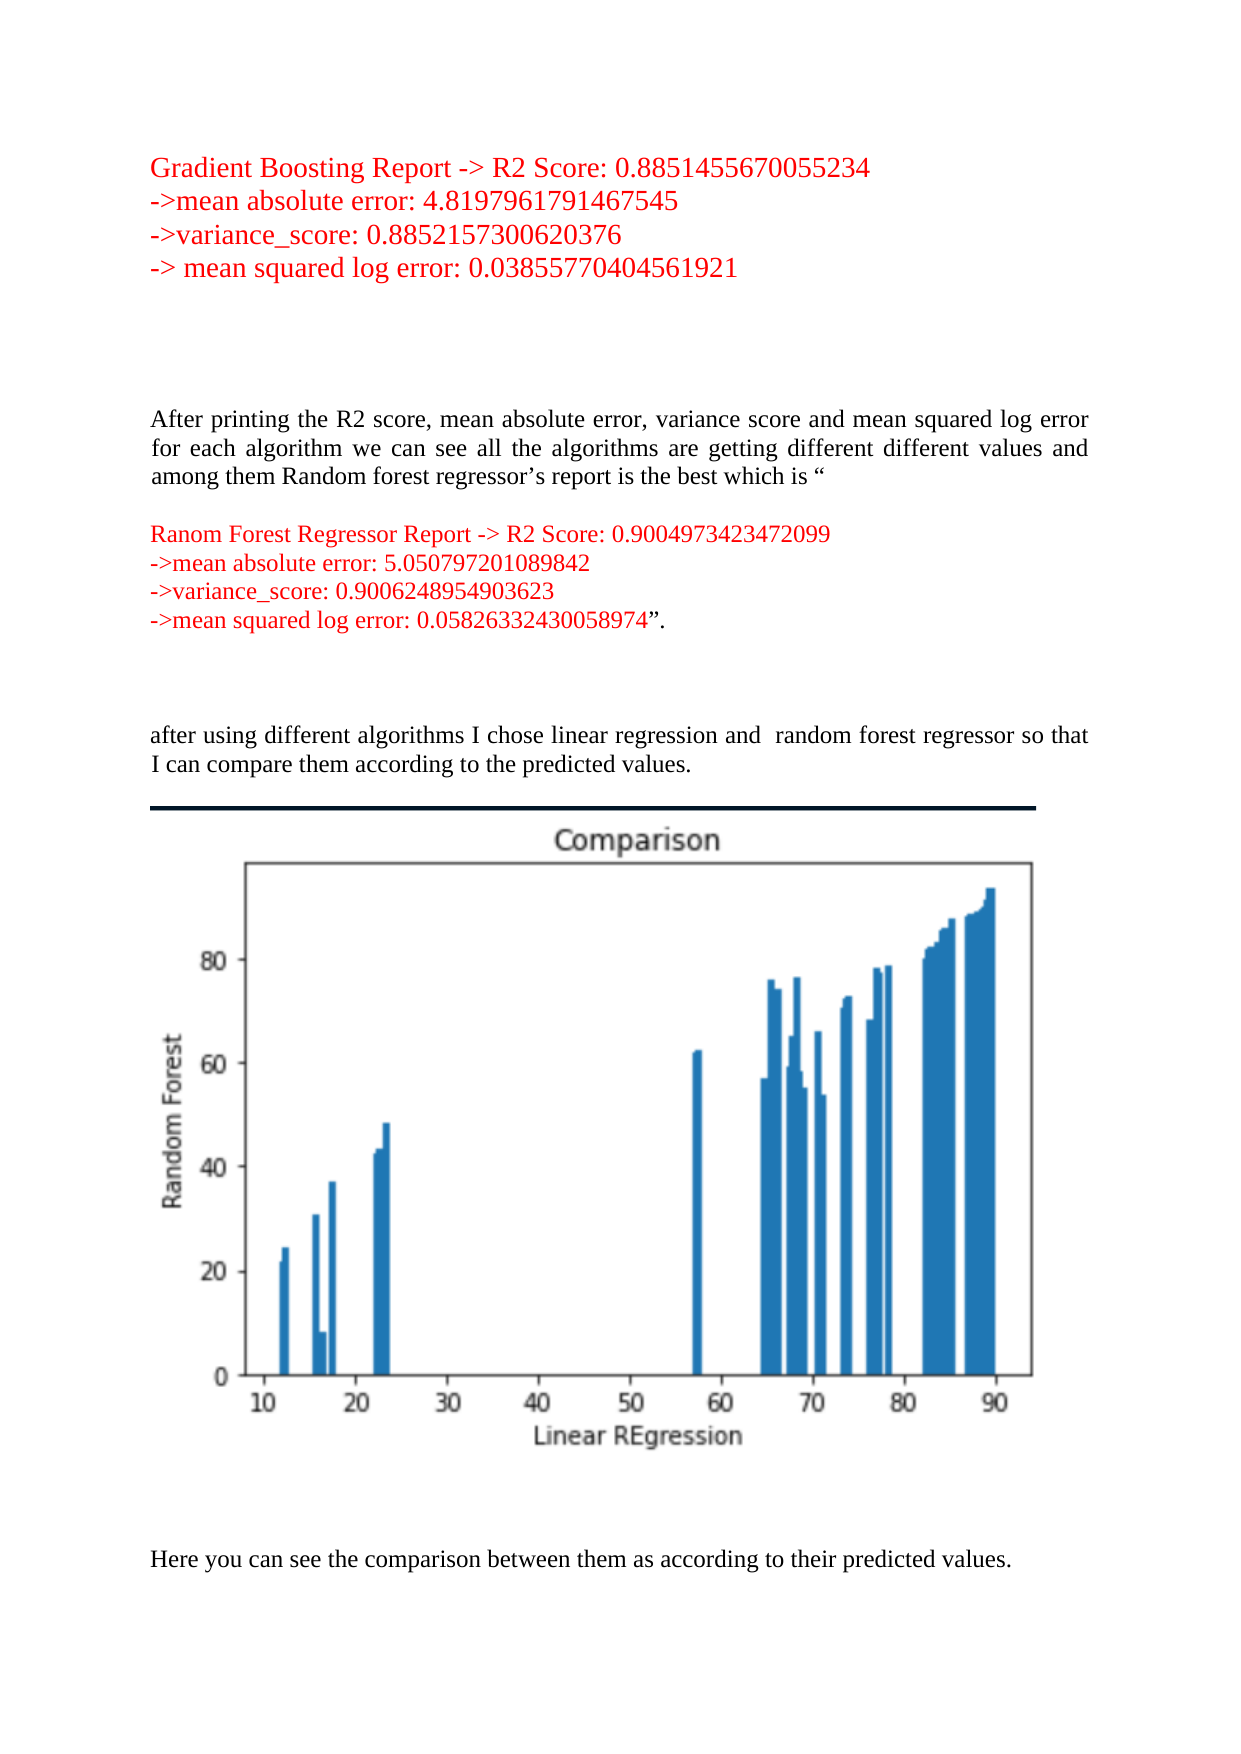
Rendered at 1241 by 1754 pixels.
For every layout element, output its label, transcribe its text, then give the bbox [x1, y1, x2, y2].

text -> mean squared log error: 0.03855770404561921 [150, 251, 1090, 284]
text ->mean absolute error: 5.050797201089842 [150, 548, 1090, 576]
text ->variance_score: 0.9006248954903623 [150, 576, 1090, 605]
text after using different algorithms I chose linear regression and random forest regressor so that I can compare them according to the predicted values. [150, 720, 1090, 778]
text ->mean squared log error: 0.05826332430058974”. [150, 605, 1090, 634]
picture [150, 806, 1037, 1459]
text ->variance_score: 0.8852157300620376 [150, 217, 1090, 251]
text After printing the R2 score, mean absolute error, variance score and mean squared log error for each algorithm we can see all the algorithms are getting different different values and among them Random forest regressor’s report is the best which is “ [150, 404, 1090, 490]
text Here you can see the comparison between them as according to their predicted values. [150, 1544, 1090, 1573]
text Ranom Forest Regressor Report -> R2 Score: 0.9004973423472099 [150, 519, 1090, 548]
text ->mean absolute error: 4.8197961791467545 [150, 183, 1090, 217]
text Gradient Boosting Report -> R2 Score: 0.8851455670055234 [150, 150, 1090, 183]
